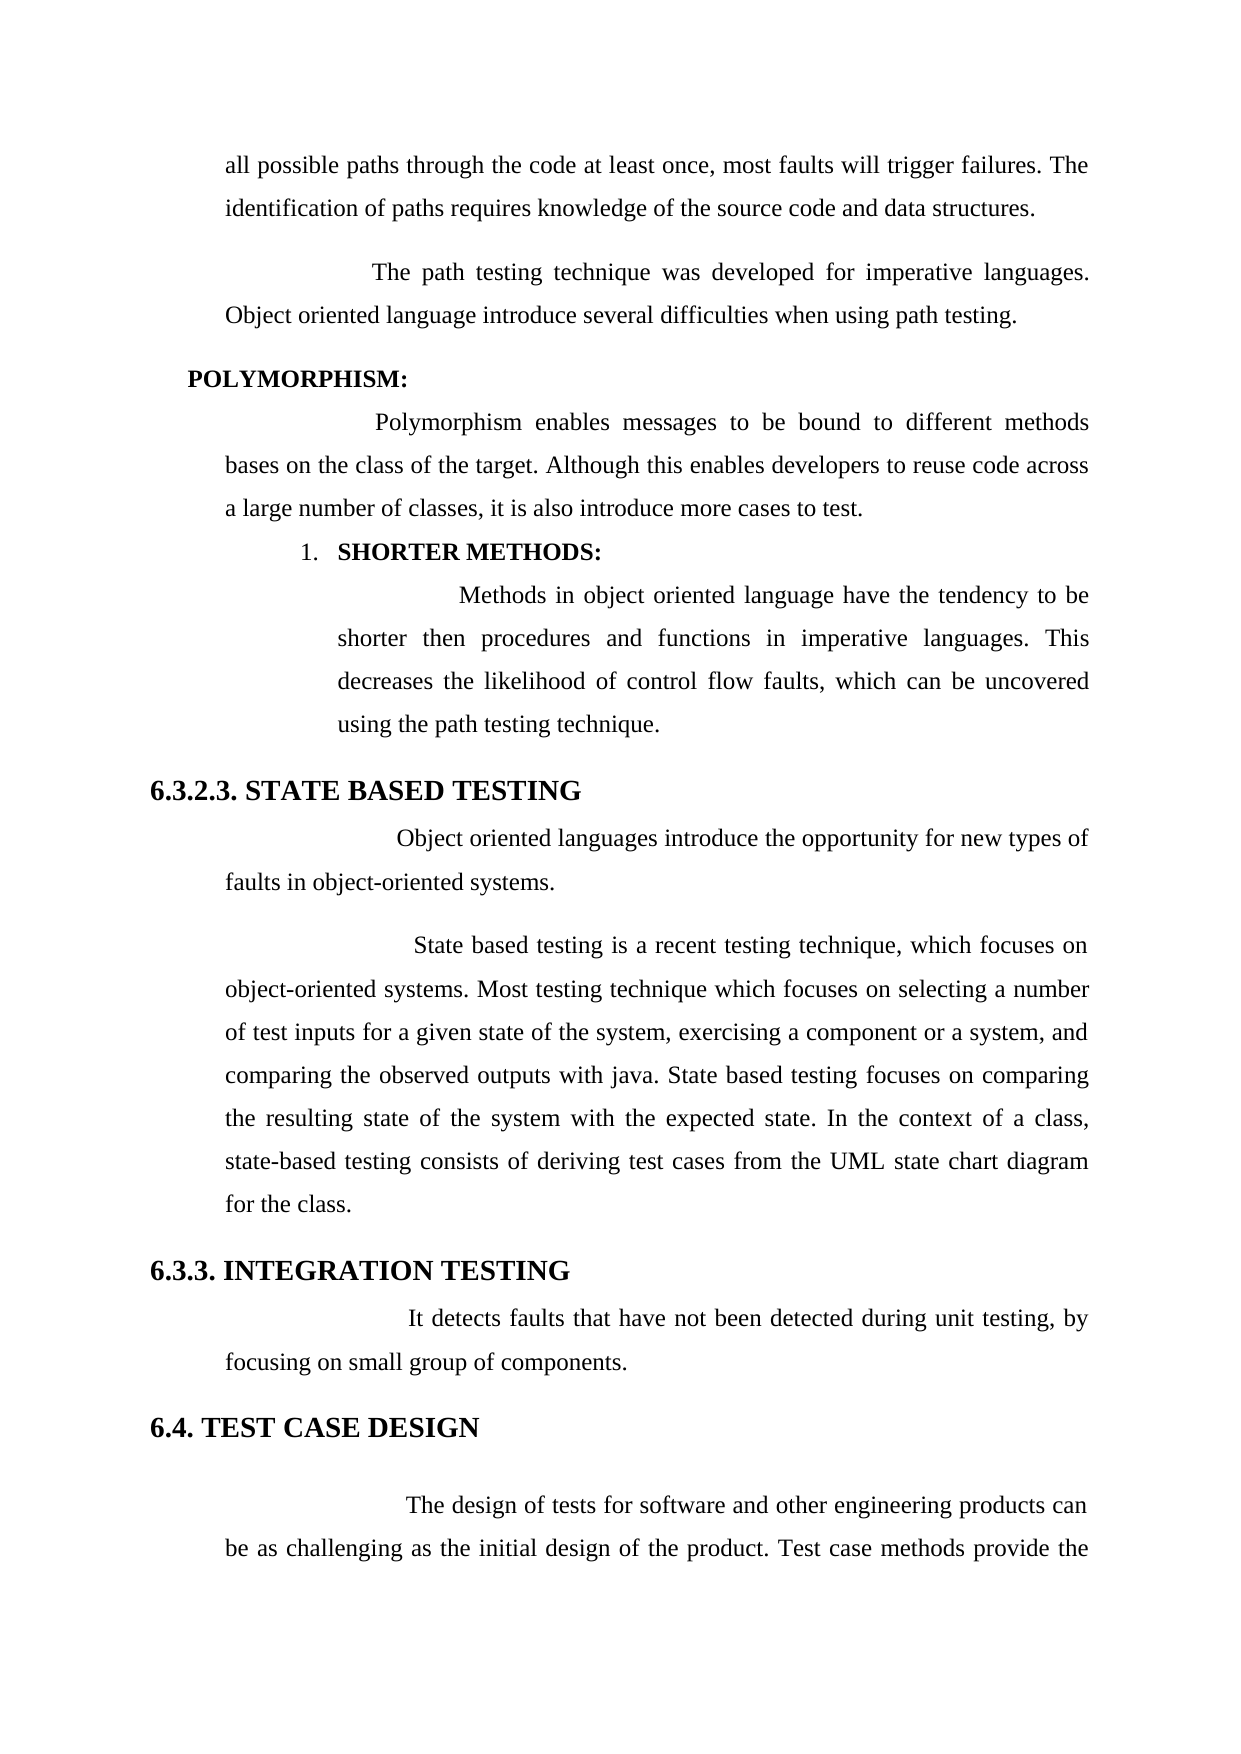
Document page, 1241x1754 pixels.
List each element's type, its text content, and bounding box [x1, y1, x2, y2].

subtitle 6.3.2.3. STATE BASED TESTING [150, 773, 1090, 807]
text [225, 150, 1090, 222]
subtitle 6.4. TEST CASE DESIGN [150, 1411, 1090, 1444]
subtitle 6.3.3. INTEGRATION TESTING [150, 1253, 1090, 1287]
text Polymorphism enables messages to be bound to different methods bases on the class of the target. Although this enables developers to reuse code across a large number of classes, it is also introduce more cases to test. [225, 407, 1090, 522]
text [225, 1490, 1090, 1562]
text Methods in object oriented language have the tendency to be shorter then procedures and functions in imperative languages. This decreases the likelihood of control flow faults, which can be uncovered using the path testing technique. [337, 580, 1090, 738]
text State based testing is a recent testing technique, which focuses on object-oriented systems. Most testing technique which focuses on selecting a number of test inputs for a given state of the system, exercising a component or a system, and comparing the observed outputs with java. State based testing focuses on comparing the resulting state of the system with the expected state. In the context of a class, state-based testing consists of deriving test cases from the UML state chart diagram for the class. [225, 931, 1090, 1218]
text Object oriented languages introduce the opportunity for new types of faults in object-oriented systems. [225, 823, 1090, 895]
text The path testing technique was developed for imperative languages. Object oriented language introduce several difficulties when using path testing. [225, 257, 1090, 329]
text It detects faults that have not been detected during unit testing, by focusing on small group of components. [225, 1303, 1090, 1375]
text POLYMORPHISM: [187, 364, 1090, 393]
list SHORTER METHODS: [300, 537, 1090, 565]
